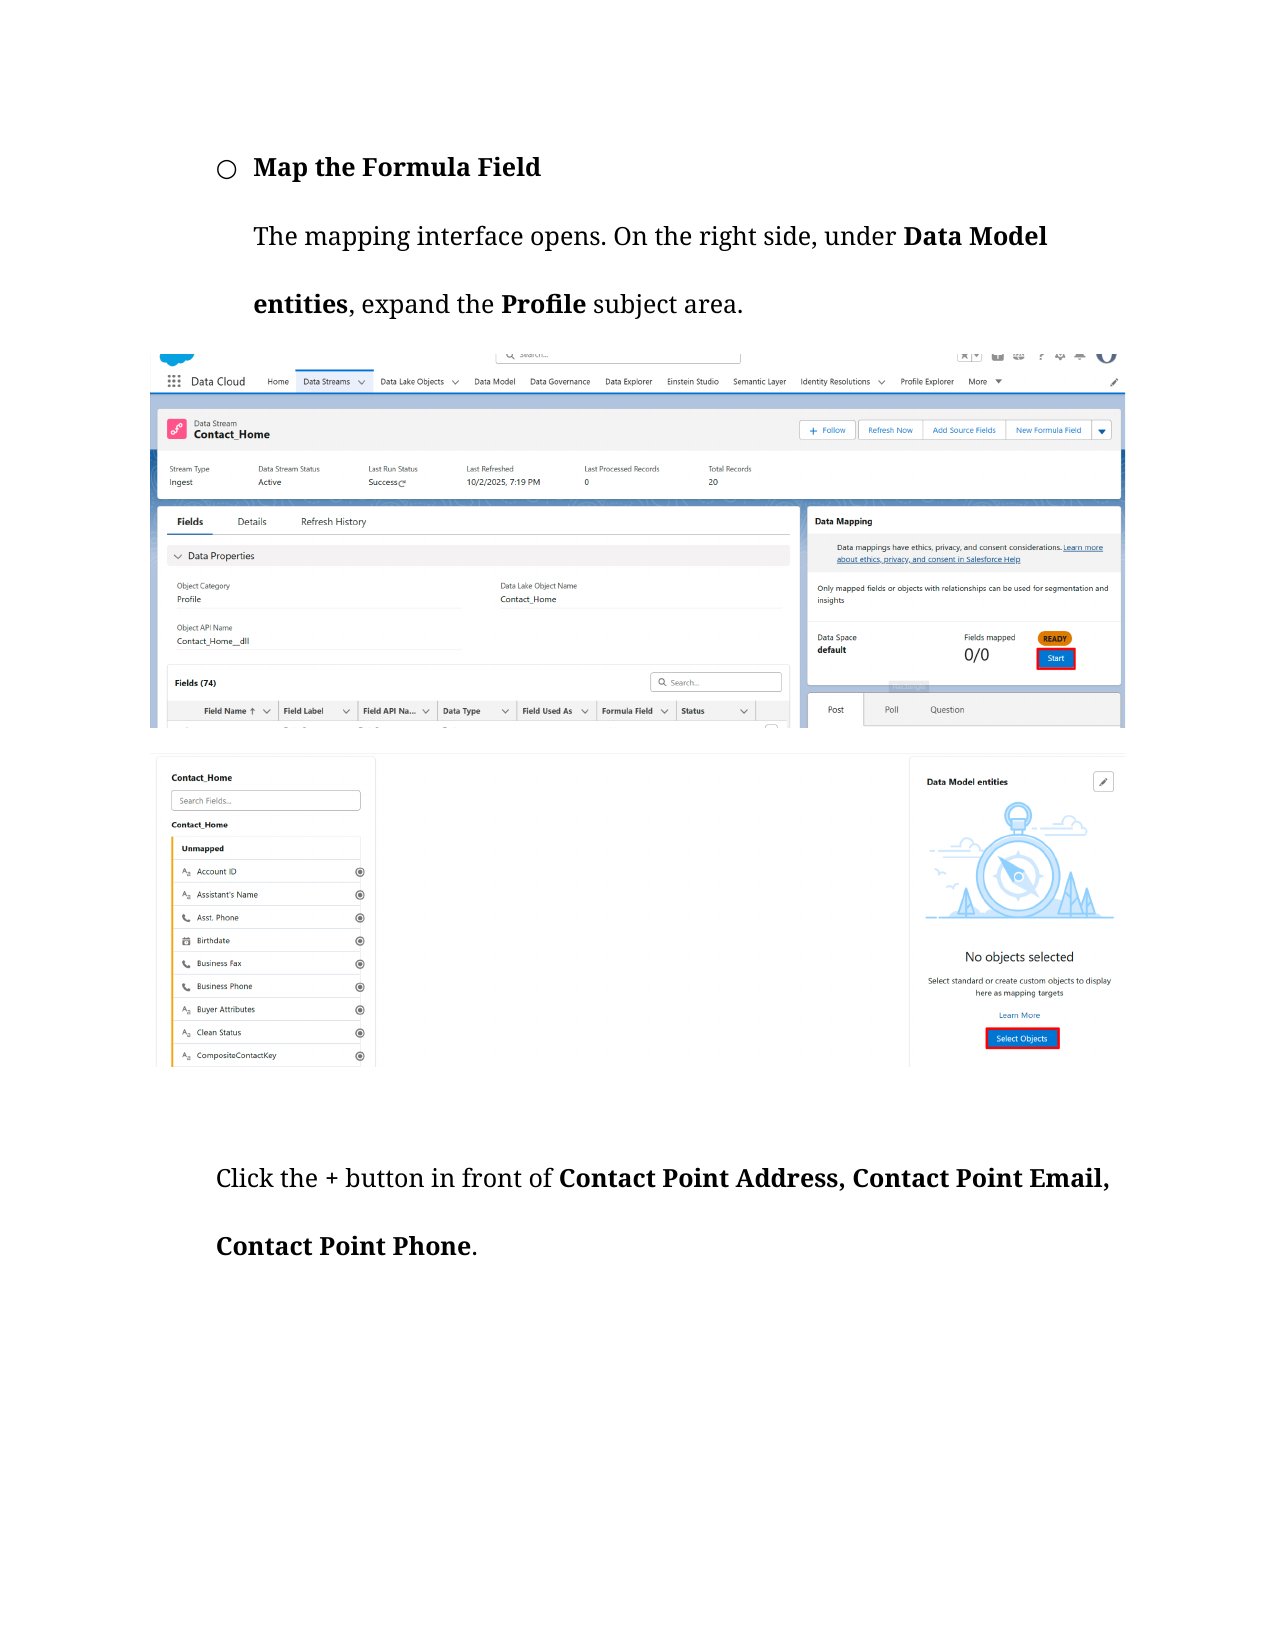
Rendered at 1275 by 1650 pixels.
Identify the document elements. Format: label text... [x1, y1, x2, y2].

picture [150, 354, 1125, 728]
text Click the + button in front of Contact Point Address, Contact Point Email, Contact Point Phone. [216, 1161, 1125, 1263]
list Map the Formula Field The mapping interface opens. On the right side, under Data Model entities, expand the Profile subject area. [216, 150, 1125, 320]
picture [150, 753, 1125, 1067]
